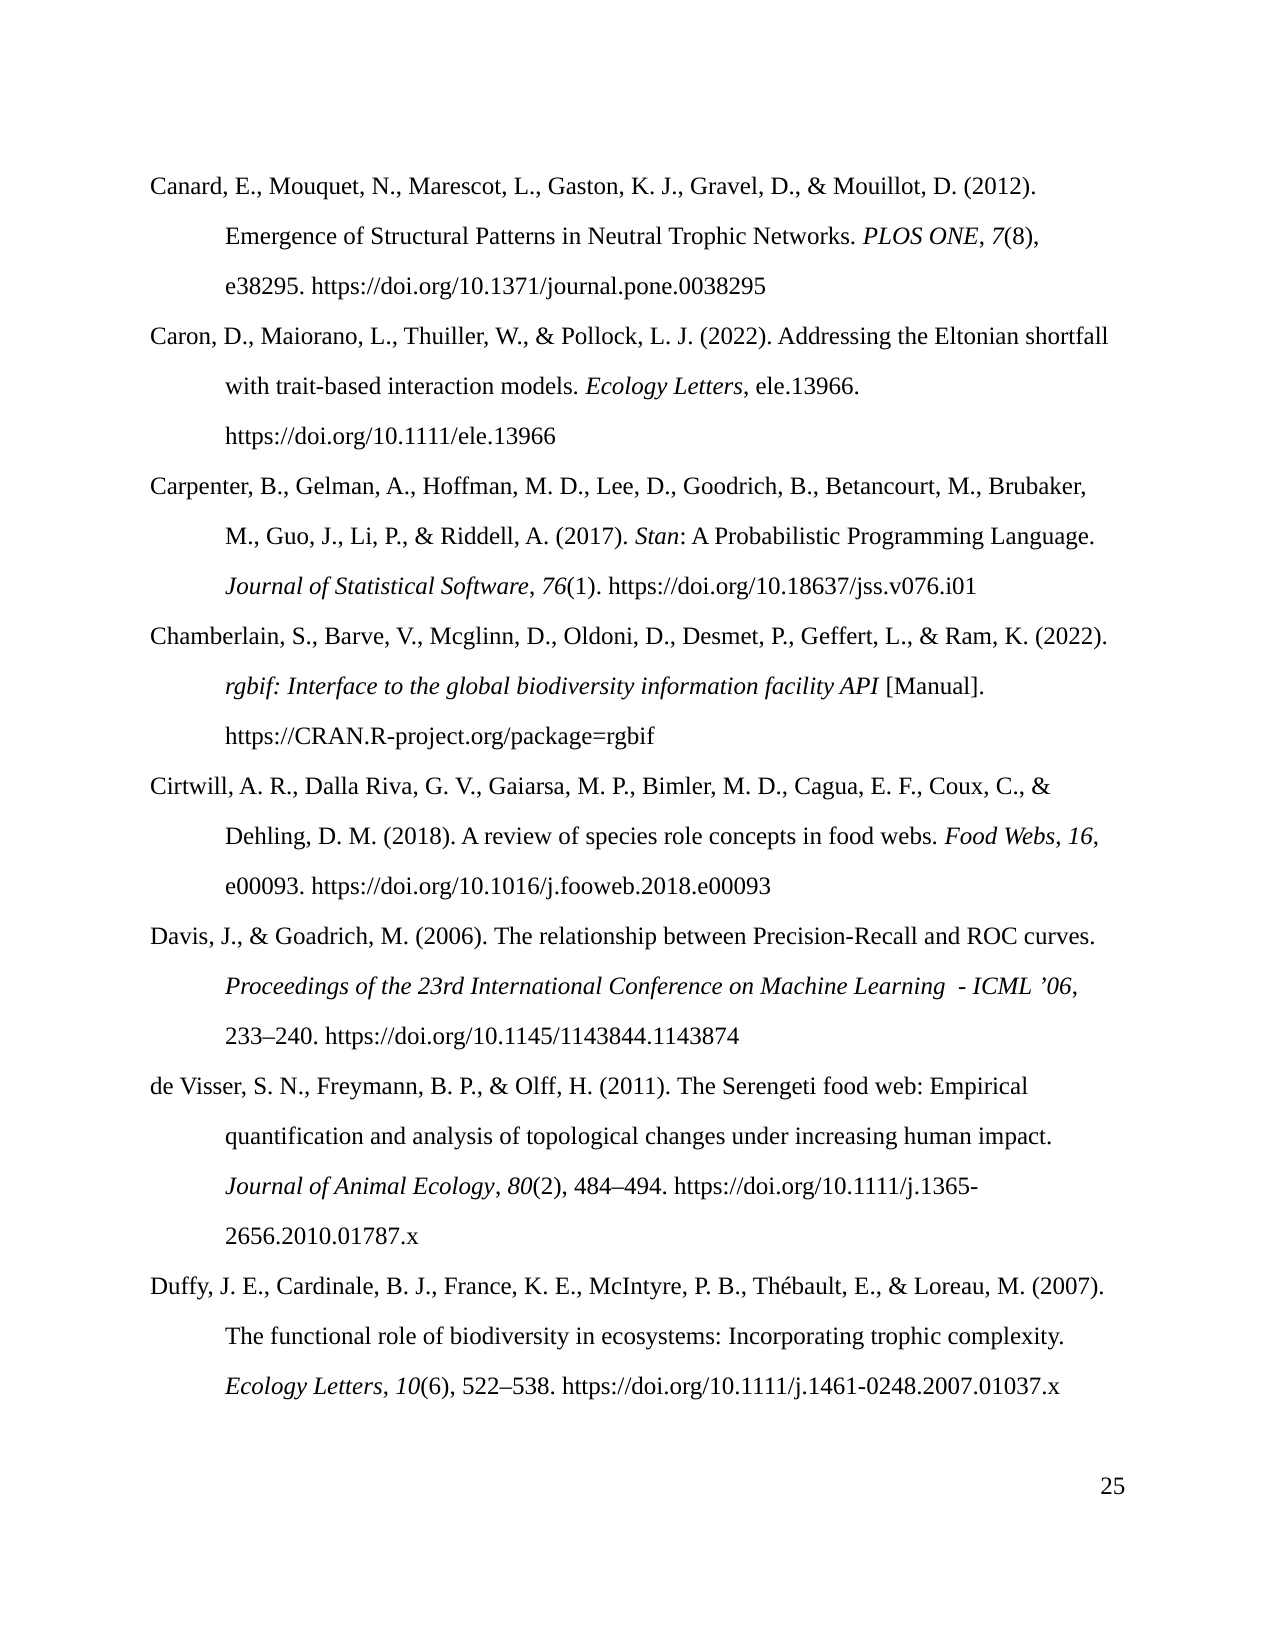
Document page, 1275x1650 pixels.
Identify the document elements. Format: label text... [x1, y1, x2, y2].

text Davis, J., & Goadrich, M. (2006). The relationship between Precision-Recall and ROC curves. Proceedings of the 23rd International Conference on Machine Learning - ICML ’06, 233–240. https://doi.org/10.1145/1143844.1143874 [150, 900, 1125, 1050]
text Caron, D., Maiorano, L., Thuiller, W., & Pollock, L. J. (2022). Addressing the Eltonian shortfall with trait‐based interaction models. Ecology Letters, ele.13966. https://doi.org/10.1111/ele.13966 [150, 300, 1125, 450]
text Duffy, J. E., Cardinale, B. J., France, K. E., McIntyre, P. B., Thébault, E., & Loreau, M. (2007). The functional role of biodiversity in ecosystems: Incorporating trophic complexity. Ecology Letters, 10(6), 522–538. https://doi.org/10.1111/j.1461-0248.2007.01037.x [150, 1250, 1125, 1400]
text Cirtwill, A. R., Dalla Riva, G. V., Gaiarsa, M. P., Bimler, M. D., Cagua, E. F., Coux, C., & Dehling, D. M. (2018). A review of species role concepts in food webs. Food Webs, 16, e00093. https://doi.org/10.1016/j.fooweb.2018.e00093 [150, 750, 1125, 900]
text Canard, E., Mouquet, N., Marescot, L., Gaston, K. J., Gravel, D., & Mouillot, D. (2012). Emergence of Structural Patterns in Neutral Trophic Networks. PLOS ONE, 7(8), e38295. https://doi.org/10.1371/journal.pone.0038295 [150, 150, 1125, 300]
text Chamberlain, S., Barve, V., Mcglinn, D., Oldoni, D., Desmet, P., Geffert, L., & Ram, K. (2022). rgbif: Interface to the global biodiversity information facility API [Manual]. https://CRAN.R-project.org/package=rgbif [150, 600, 1125, 750]
text de Visser, S. N., Freymann, B. P., & Olff, H. (2011). The Serengeti food web: Empirical quantification and analysis of topological changes under increasing human impact. Journal of Animal Ecology, 80(2), 484–494. https://doi.org/10.1111/j.1365-2656.2010.01787.x [150, 1050, 1125, 1250]
text Carpenter, B., Gelman, A., Hoffman, M. D., Lee, D., Goodrich, B., Betancourt, M., Brubaker, M., Guo, J., Li, P., & Riddell, A. (2017). Stan: A Probabilistic Programming Language. Journal of Statistical Software, 76(1). https://doi.org/10.18637/jss.v076.i01 [150, 450, 1125, 600]
